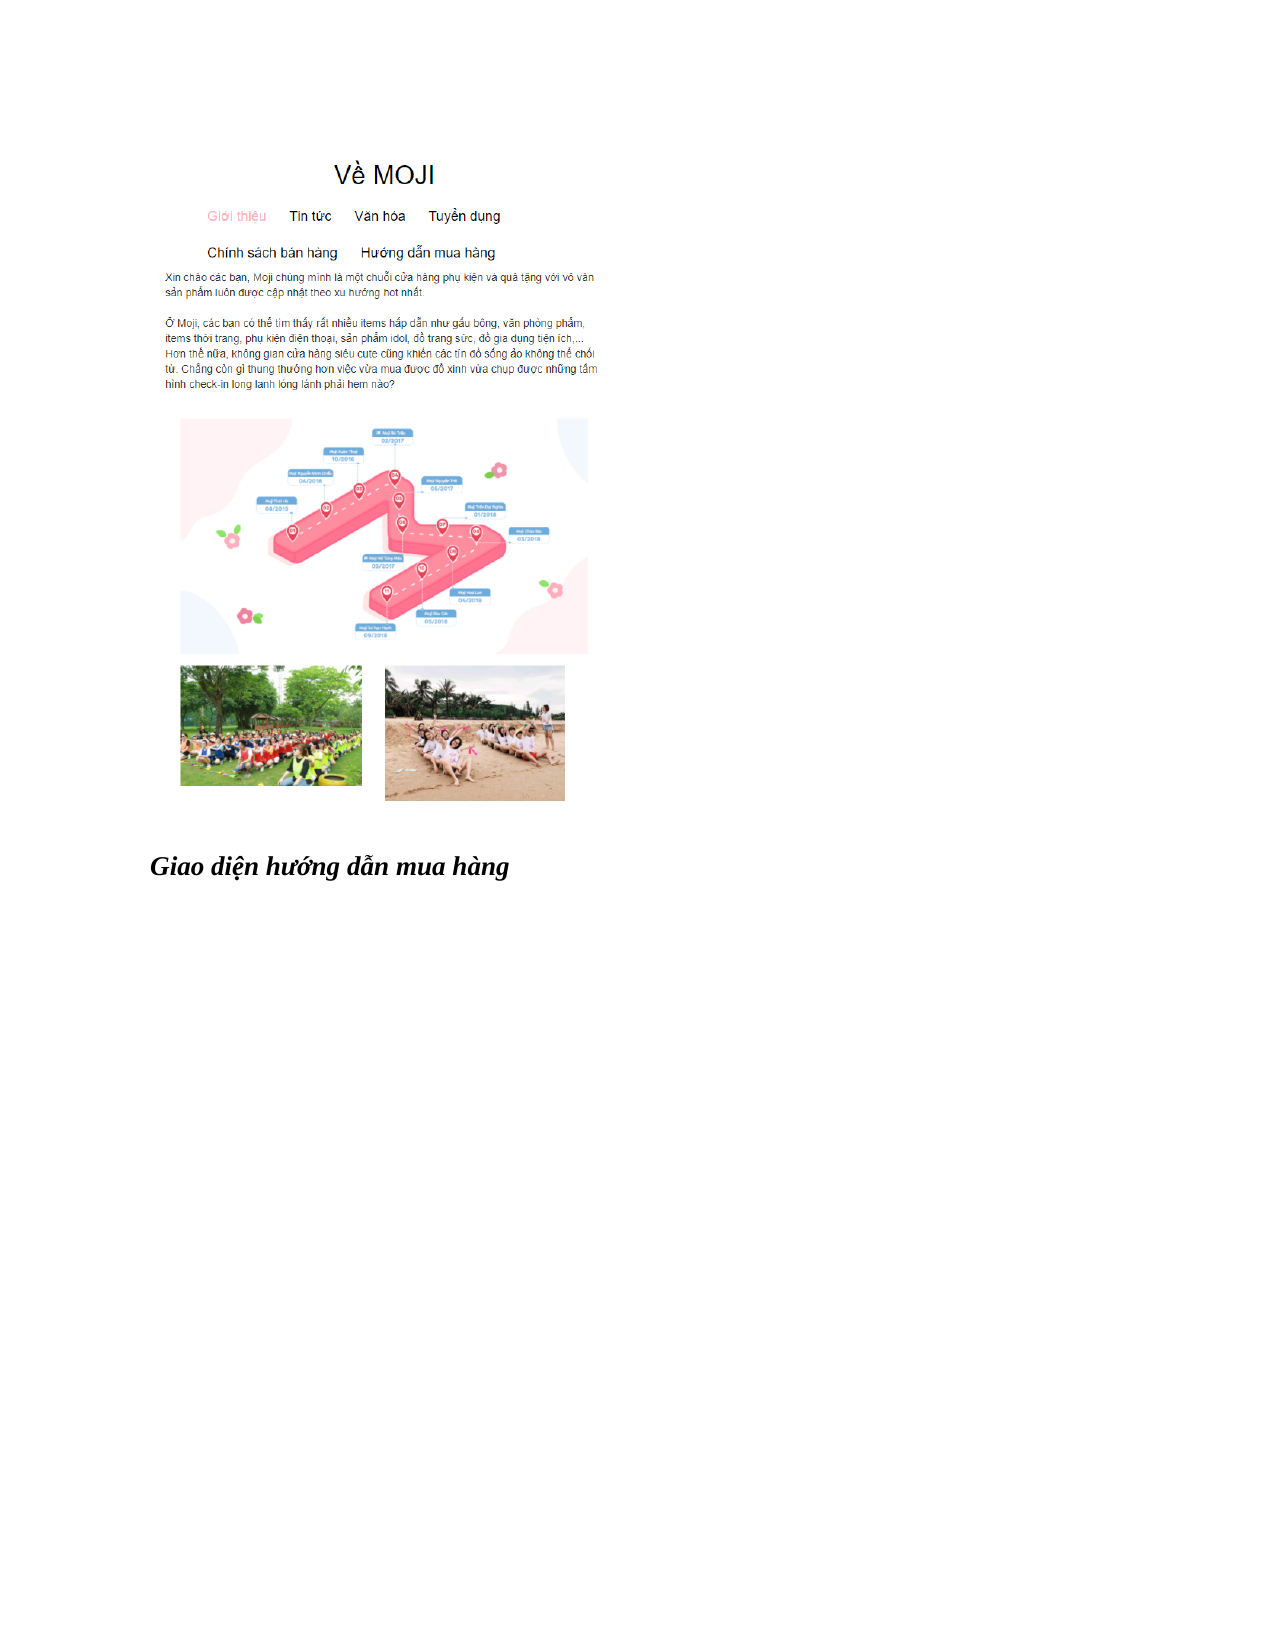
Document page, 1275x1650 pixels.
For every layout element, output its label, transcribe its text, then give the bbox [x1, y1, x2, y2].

subtitle Giao diện hướng dẫn mua hàng [150, 850, 1125, 881]
picture [150, 150, 617, 820]
